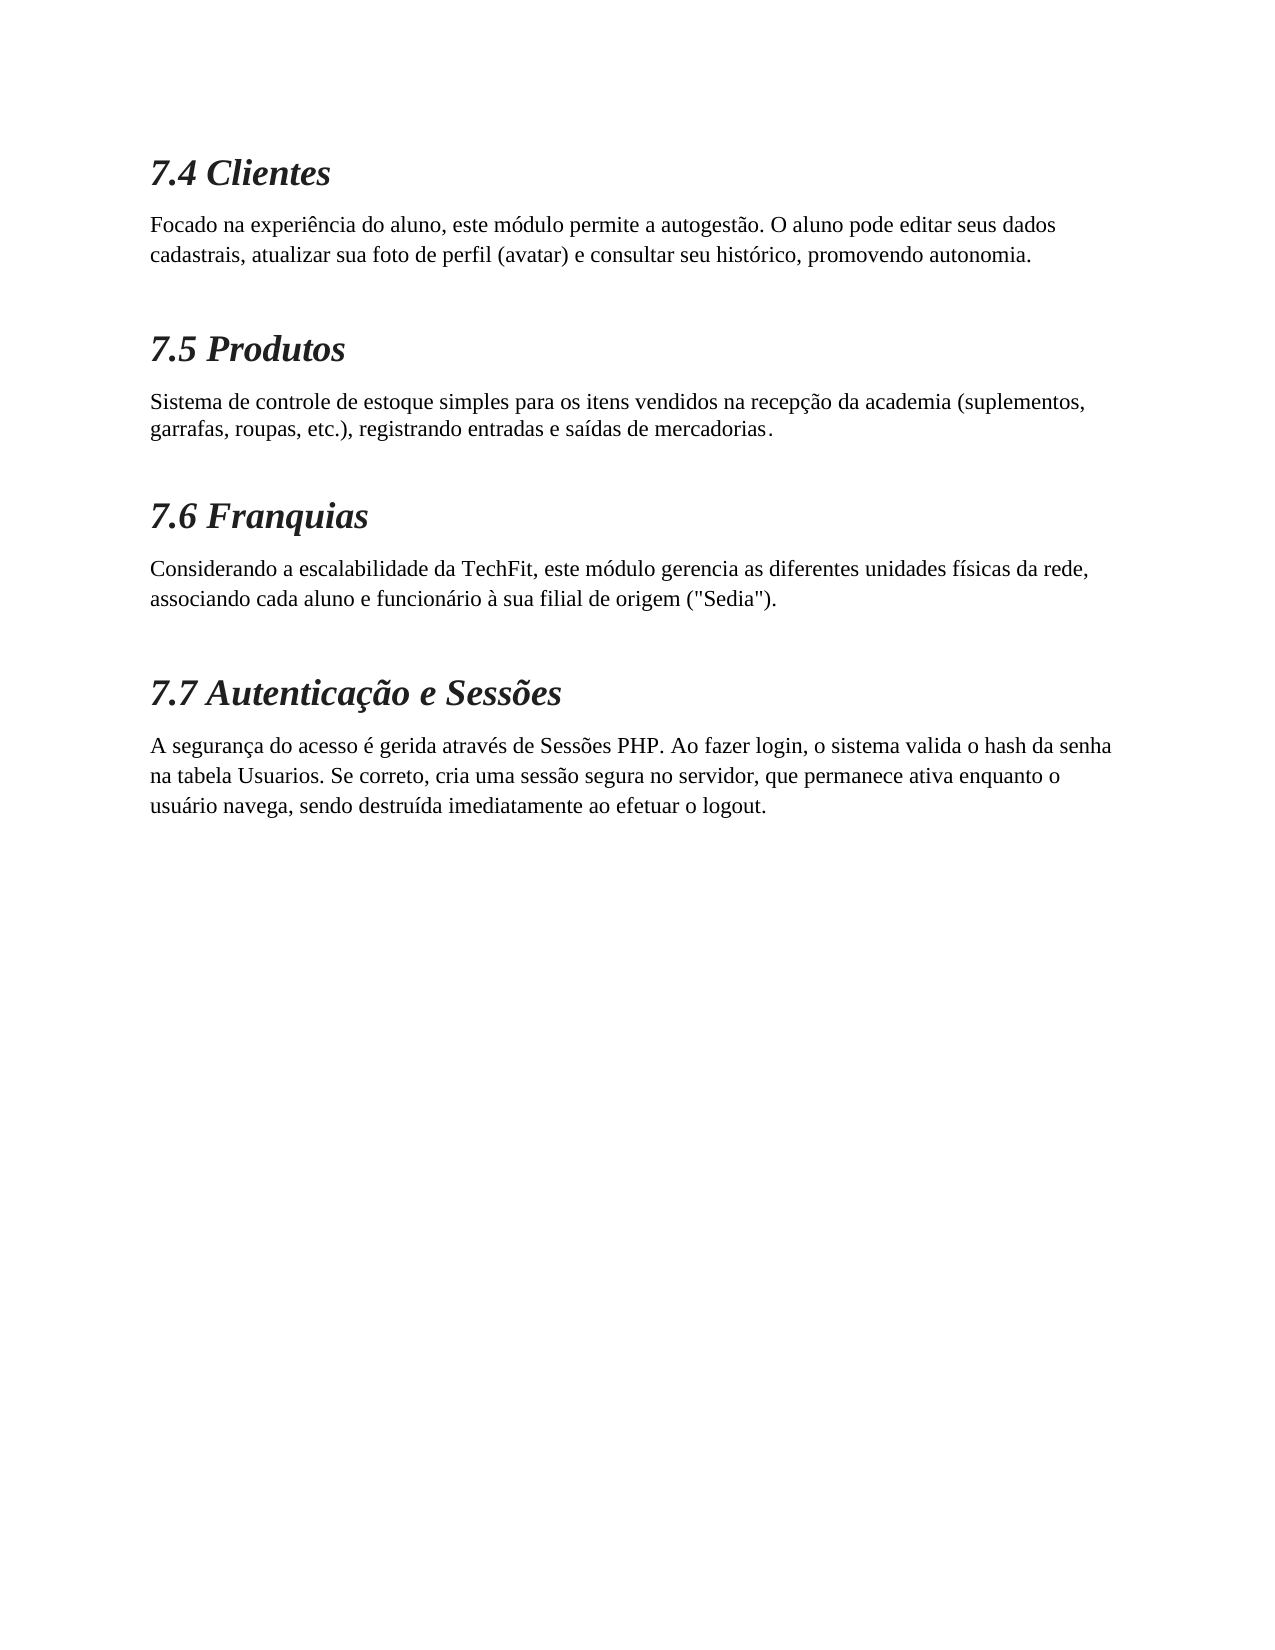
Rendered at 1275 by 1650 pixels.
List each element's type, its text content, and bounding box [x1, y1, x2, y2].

subtitle 7.4 Clientes [150, 150, 1125, 193]
text Focado na experiência do aluno, este módulo permite a autogestão. O aluno pode editar seus dados cadastrais, atualizar sua foto de perfil (avatar) e consultar seu histórico, promovendo autonomia. [150, 212, 1125, 298]
text A segurança do acesso é gerida através de Sessões PHP. Ao fazer login, o sistema valida o hash da senha na tabela Usuarios. Se correto, cria uma sessão segura no servidor, que permanece ativa enquanto o usuário navega, sendo destruída imediatamente ao efetuar o logout. [150, 732, 1125, 818]
subtitle 7.6 Franquias [150, 494, 1125, 537]
text Considerando a escalabilidade da TechFit, este módulo gerencia as diferentes unidades físicas da rede, associando cada aluno e funcionário à sua filial de origem ("Sedia"). [150, 555, 1125, 642]
subtitle 7.5 Produtos [150, 327, 1125, 370]
subtitle 7.7 Autenticação e Sessões [150, 670, 1125, 713]
text Sistema de controle de estoque simples para os itens vendidos na recepção da academia (suplementos, garrafas, roupas, etc.), registrando entradas e saídas de mercadorias. [150, 388, 1125, 494]
